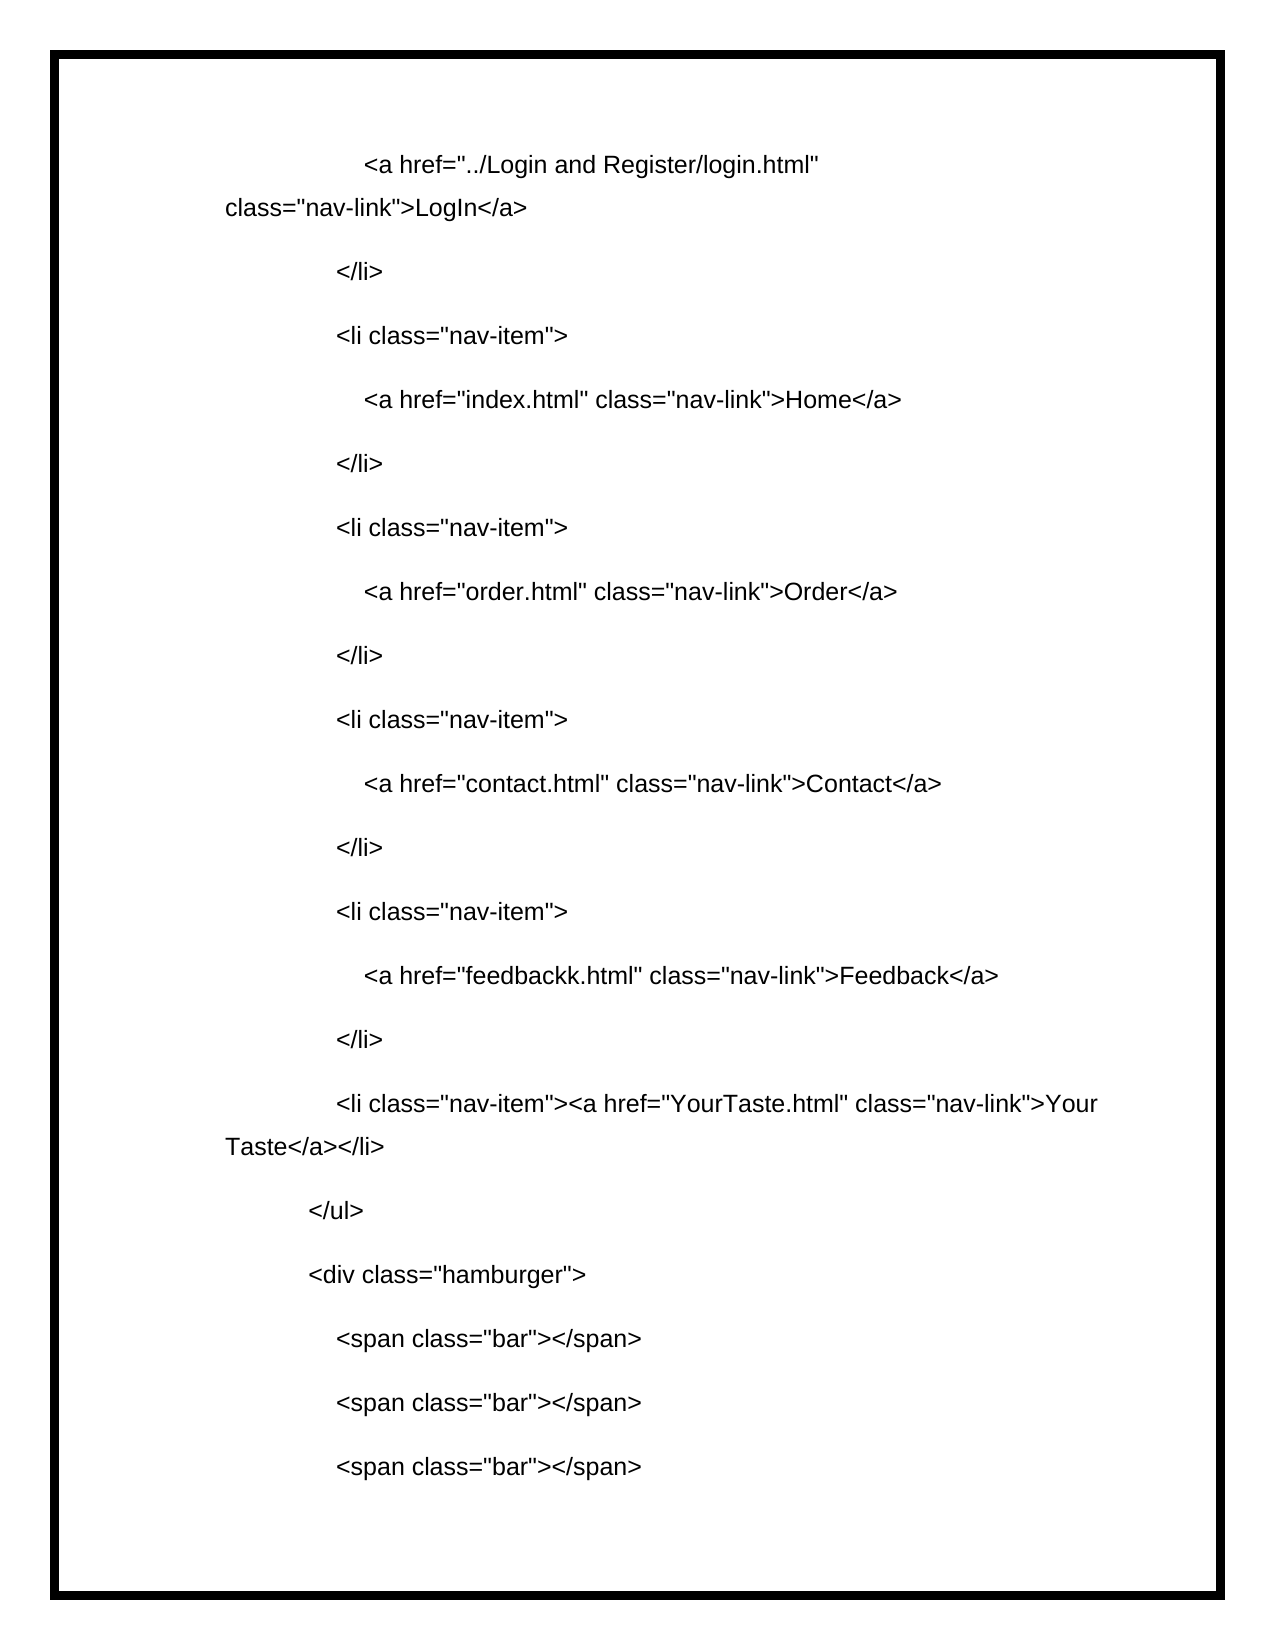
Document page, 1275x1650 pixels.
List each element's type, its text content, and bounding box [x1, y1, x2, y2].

text </li> [225, 257, 1125, 286]
text <a href="../Login and Register/login.html" class="nav-link">LogIn</a> [225, 150, 1125, 222]
text <a href="contact.html" class="nav-link">Contact</a> [225, 769, 1125, 797]
text <li class="nav-item"><a href="YourTaste.html" class="nav-link">Your Taste</a></li> [225, 1088, 1125, 1160]
text <span class="bar"></span> [225, 1323, 1125, 1352]
text <li class="nav-item"> [225, 513, 1125, 542]
text </ul> [225, 1196, 1125, 1224]
text <a href="index.html" class="nav-link">Home</a> [225, 385, 1125, 414]
text </li> [225, 449, 1125, 478]
text </li> [225, 1024, 1125, 1053]
text <li class="nav-item"> [225, 321, 1125, 350]
text <li class="nav-item"> [225, 705, 1125, 733]
text <a href="order.html" class="nav-link">Order</a> [225, 577, 1125, 606]
text </li> [225, 833, 1125, 861]
text <div class="hamburger"> [225, 1259, 1125, 1288]
text </li> [225, 641, 1125, 669]
text <span class="bar"></span> [225, 1387, 1125, 1416]
text <li class="nav-item"> [225, 897, 1125, 925]
text <span class="bar"></span> [225, 1451, 1125, 1480]
text <a href="feedbackk.html" class="nav-link">Feedback</a> [225, 961, 1125, 989]
